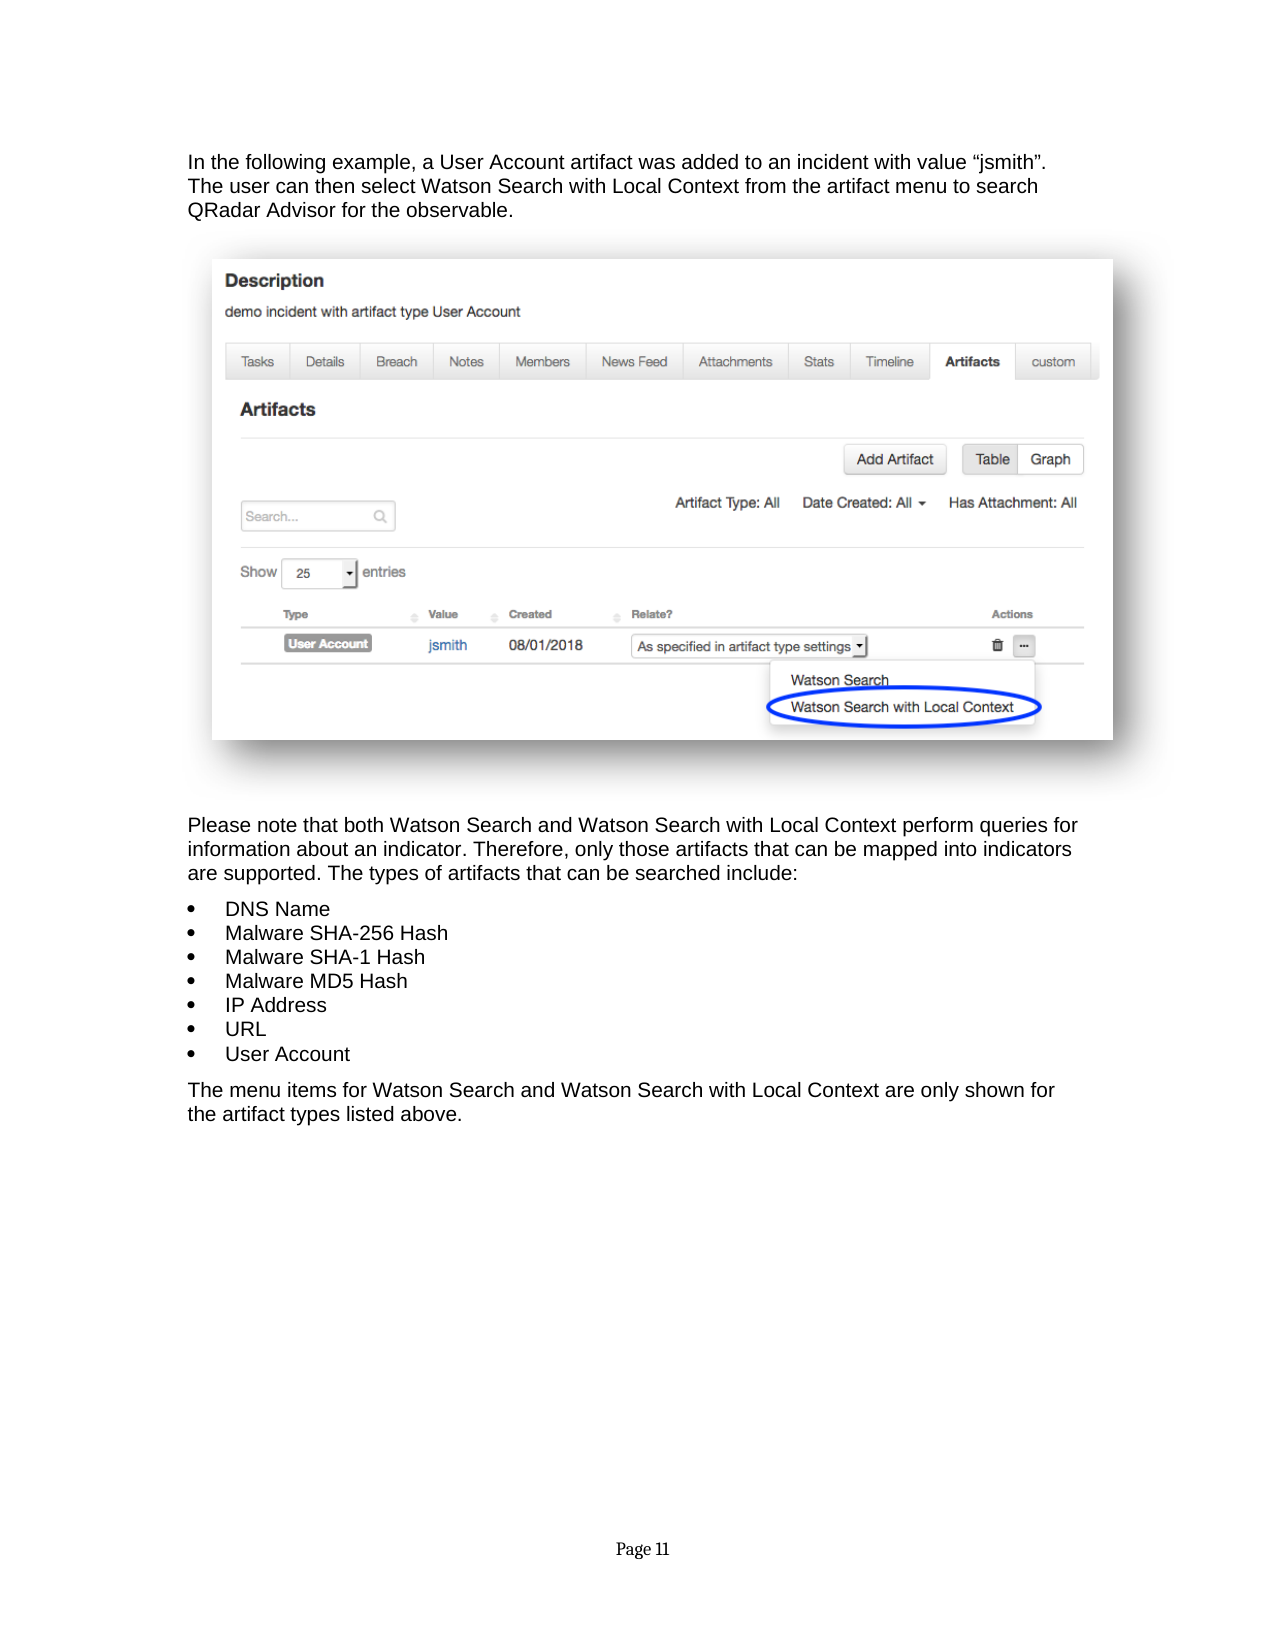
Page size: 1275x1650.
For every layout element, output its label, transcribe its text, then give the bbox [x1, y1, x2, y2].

picture [212, 259, 1113, 740]
list Malware MD5 Hash [187, 969, 1087, 993]
list Malware SHA-256 Hash [187, 921, 1087, 945]
list URL [187, 1017, 1087, 1041]
list Malware SHA-1 Hash [187, 945, 1087, 969]
text Please note that both Watson Search and Watson Search with Local Context perform queries for information about an indicator. Therefore, only those artifacts that can be mapped into indicators are supported. The types of artifacts that can be searched include: [187, 813, 1087, 884]
text In the following example, a User Account artifact was added to an incident with value “jsmith”. The user can then select Watson Search with Local Context from the artifact menu to search QRadar Advisor for the observable. [187, 150, 1087, 222]
list DNS Name [187, 897, 1087, 921]
text The menu items for Watson Search and Watson Search with Local Context are only shown for the artifact types listed above. [187, 1078, 1087, 1126]
list IP Address [187, 993, 1087, 1017]
list User Account [187, 1041, 1087, 1065]
